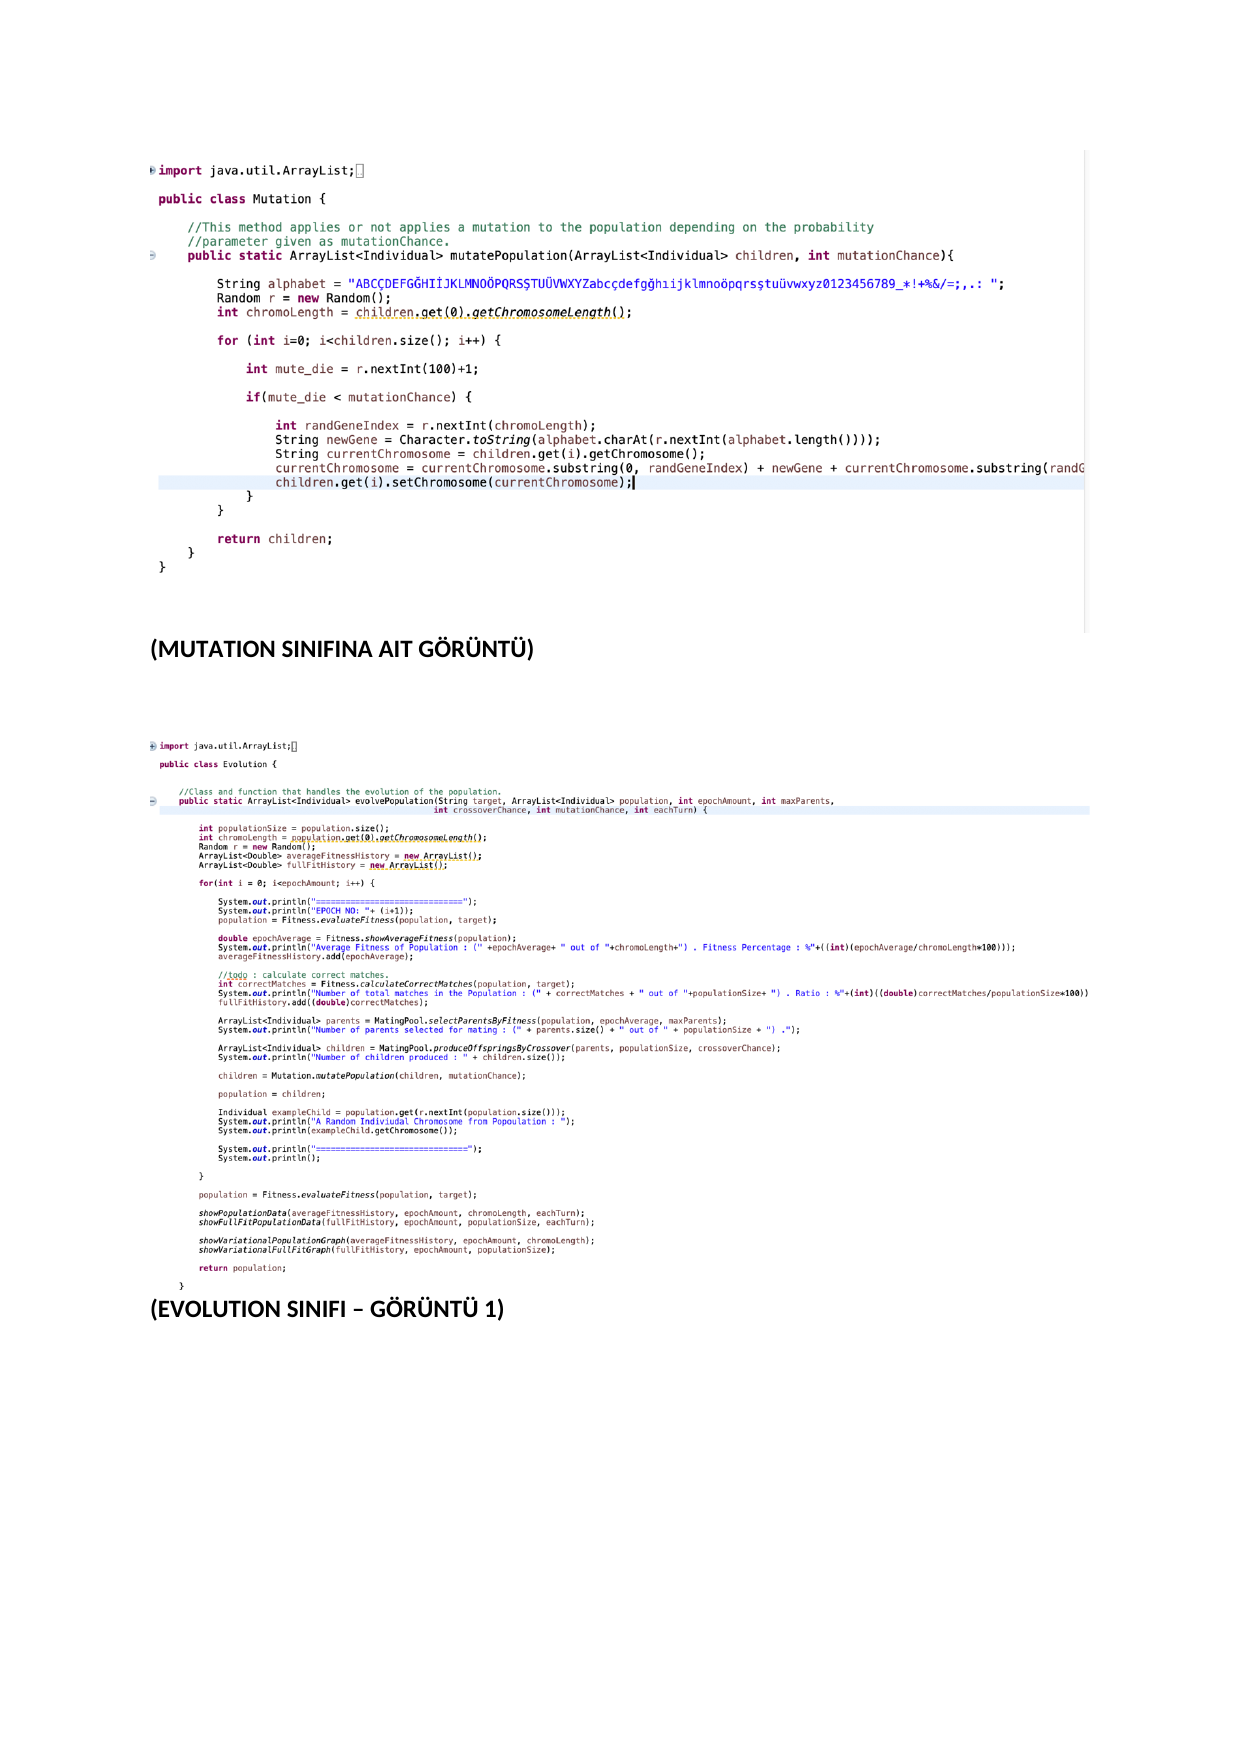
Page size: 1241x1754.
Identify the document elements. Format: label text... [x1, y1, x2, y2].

picture [150, 729, 1090, 1294]
text (MUTATION SINIFINA AIT GÖRÜNTÜ) [150, 633, 1090, 663]
text (EVOLUTION SINIFI – GÖRÜNTÜ 1) [150, 1294, 1090, 1324]
picture [150, 150, 1090, 633]
